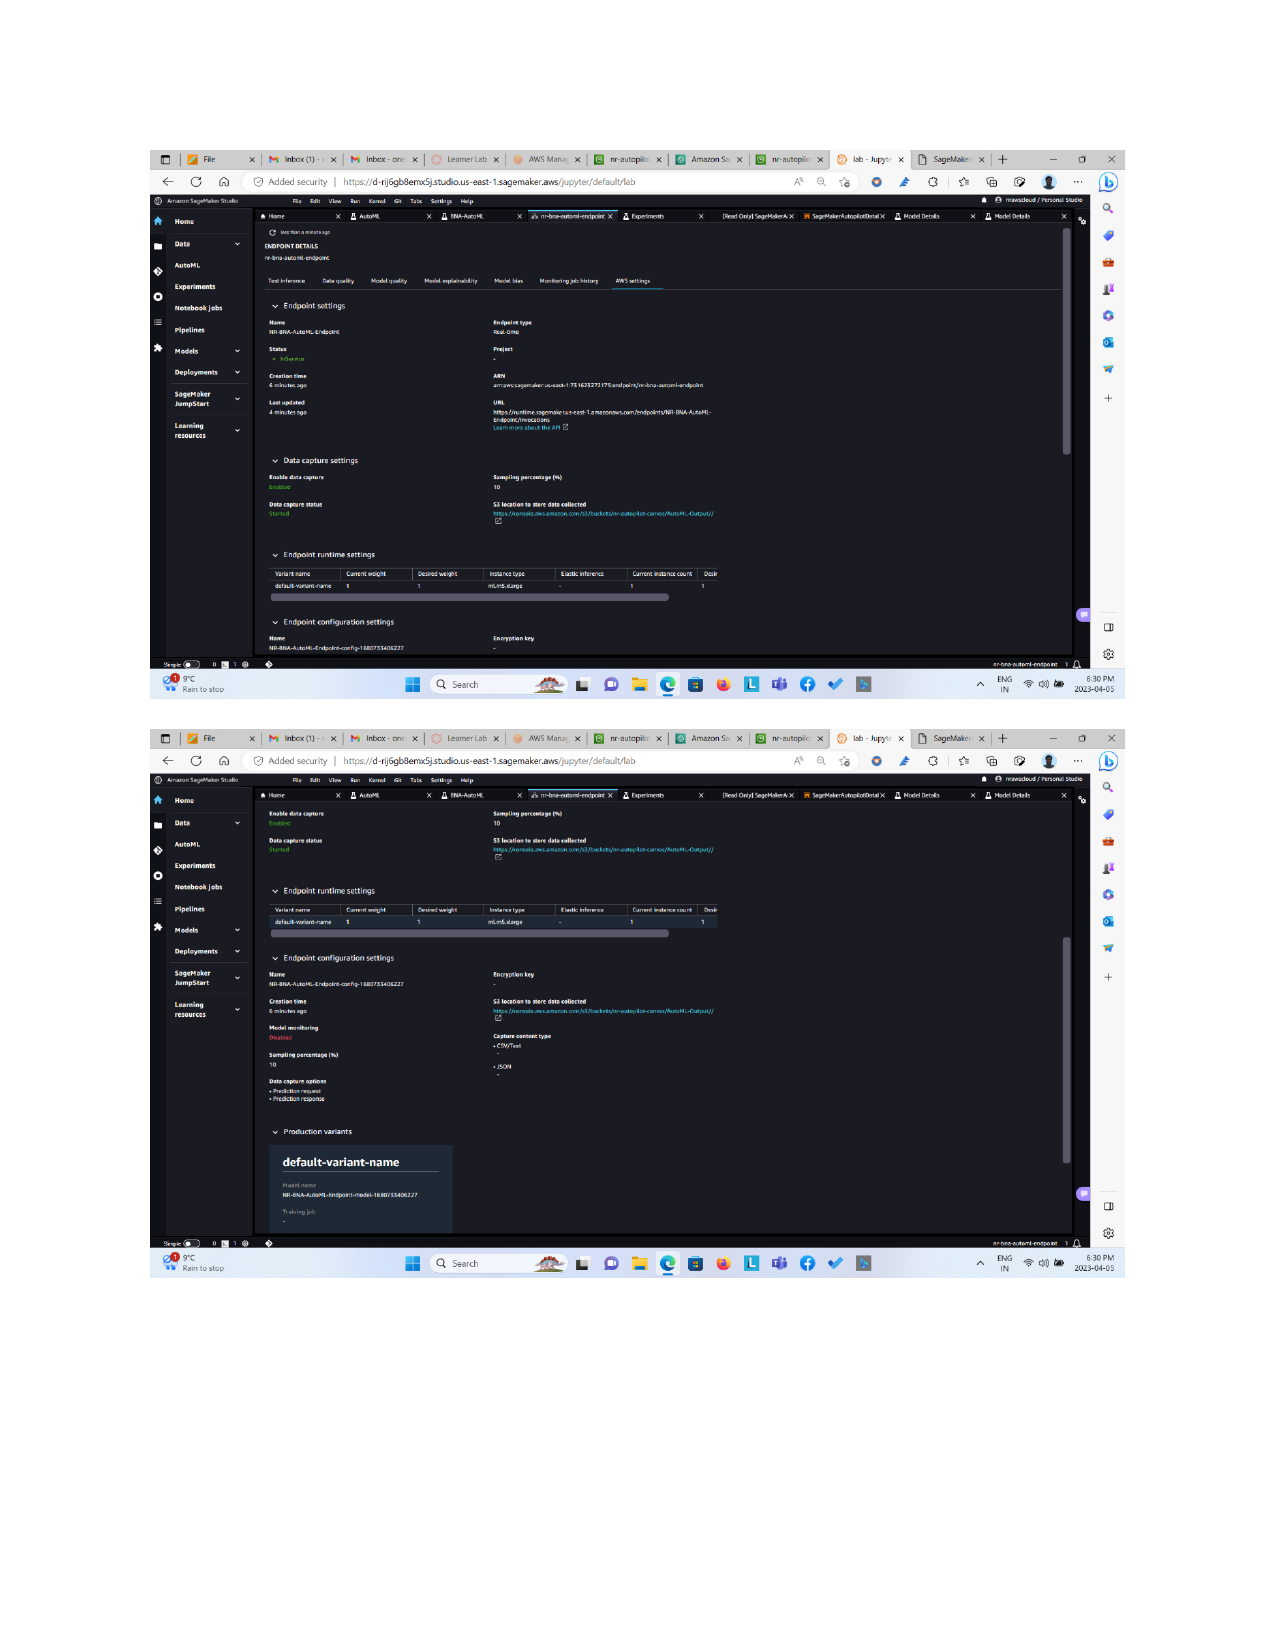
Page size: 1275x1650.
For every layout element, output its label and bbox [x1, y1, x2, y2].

picture [150, 150, 1125, 699]
picture [150, 729, 1125, 1278]
